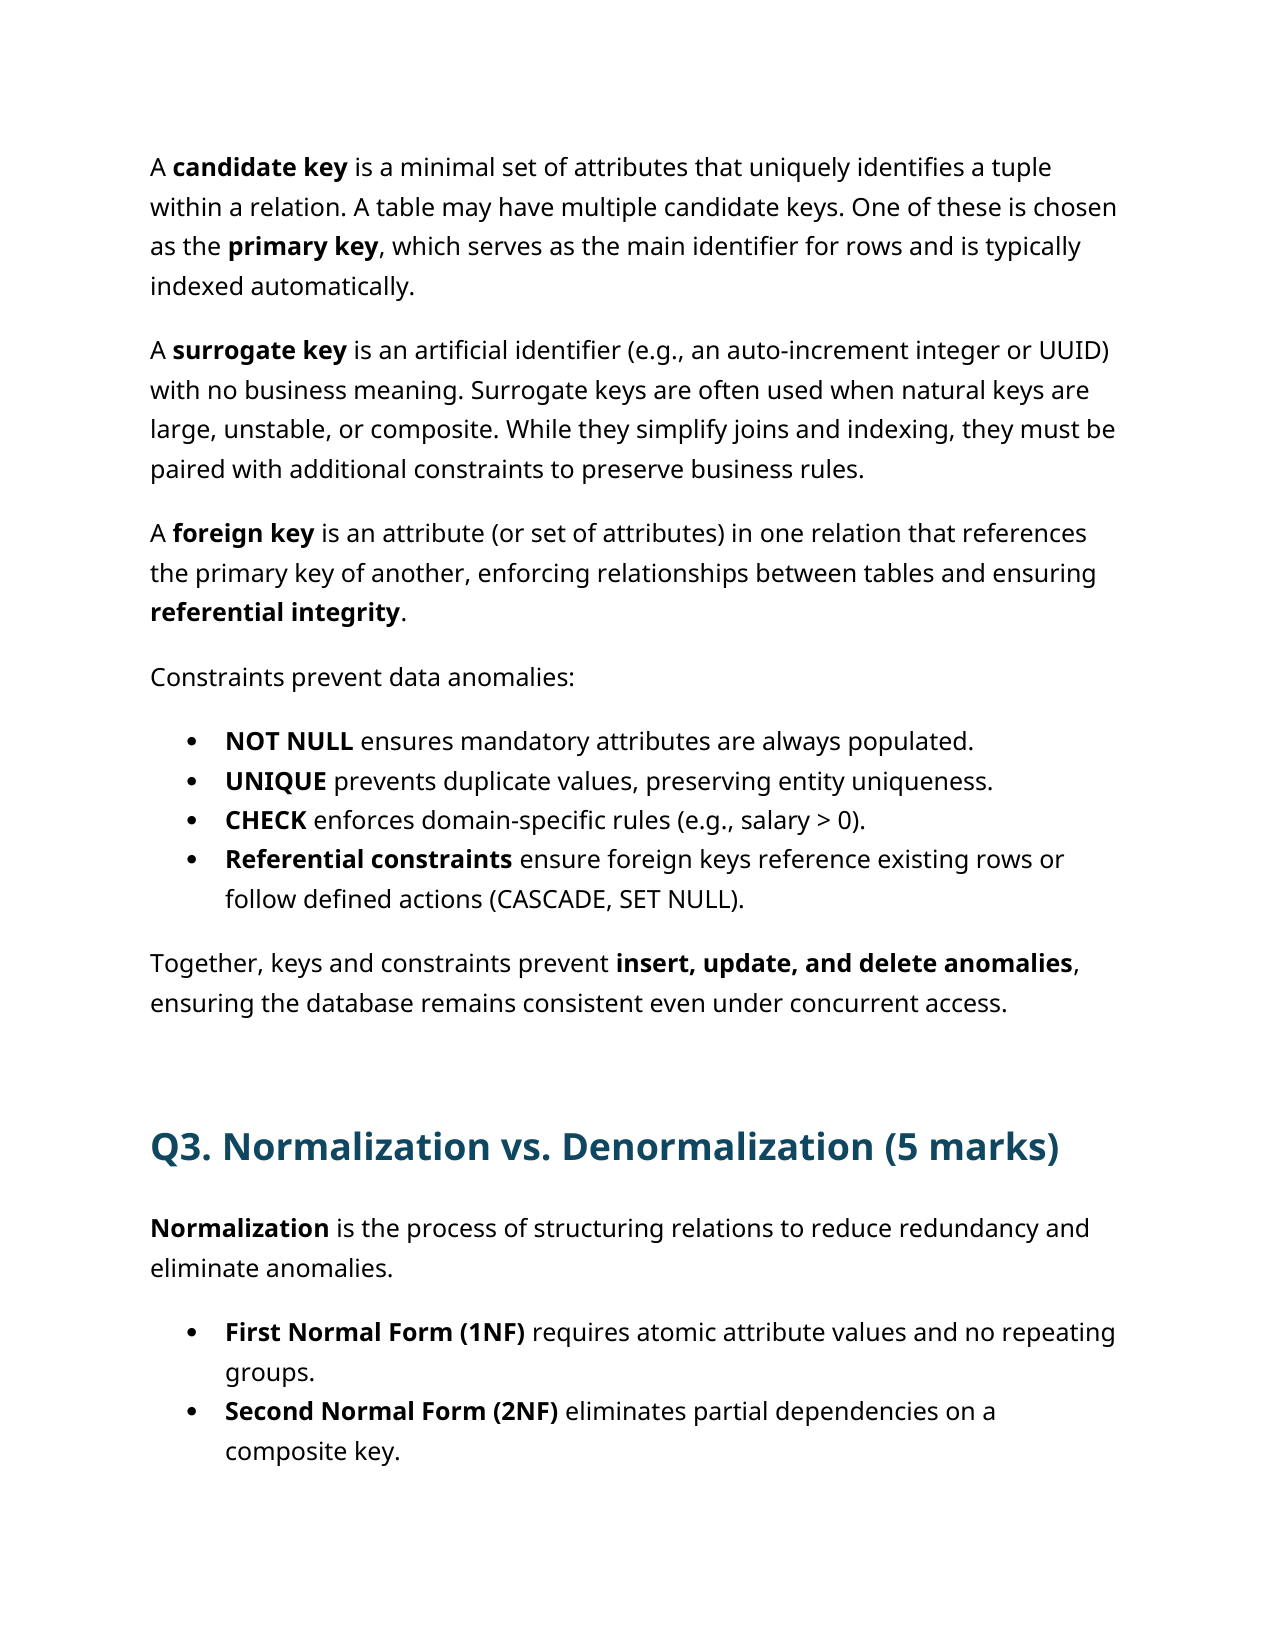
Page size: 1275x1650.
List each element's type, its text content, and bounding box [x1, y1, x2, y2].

text Normalization is the process of structuring relations to reduce redundancy and eliminate anomalies. [150, 1211, 1125, 1284]
list CHECK enforces domain-specific rules (e.g., salary > 0). [187, 803, 1125, 837]
text Together, keys and constraints prevent insert, update, and delete anomalies, ensuring the database remains consistent even under concurrent access. [150, 946, 1125, 1020]
list UNIQUE prevents duplicate values, preserving entity uniqueness. [187, 763, 1125, 797]
text A candidate key is a minimal set of attributes that uniquely identifies a tuple within a relation. A table may have multiple candidate keys. One of these is chosen as the primary key, which serves as the main identifier for rows and is typically indexed automatically. [150, 150, 1125, 302]
list First Normal Form (1NF) requires atomic attribute values and no repeating groups. [187, 1315, 1125, 1388]
text A foreign key is an attribute (or set of attributes) in one relation that references the primary key of another, enforcing relationships between tables and ensuring referential integrity. [150, 516, 1125, 629]
text Constraints prevent data anomalies: [150, 659, 1125, 693]
list Second Normal Form (2NF) eliminates partial dependencies on a composite key. [187, 1394, 1125, 1467]
text A surrogate key is an artificial identifier (e.g., an auto-increment integer or UUID) with no business meaning. Surrogate keys are often used when natural keys are large, unstable, or composite. While they simplify joins and indexing, they must be paired with additional constraints to preserve business rules. [150, 333, 1125, 485]
list NOT NULL ensures mandatory attributes are always populated. [187, 724, 1125, 758]
list Referential constraints ensure foreign keys reference existing rows or follow defined actions (CASCADE, SET NULL). [187, 842, 1125, 916]
subtitle Q3. Normalization vs. Denormalization (5 marks) [150, 1121, 1125, 1172]
